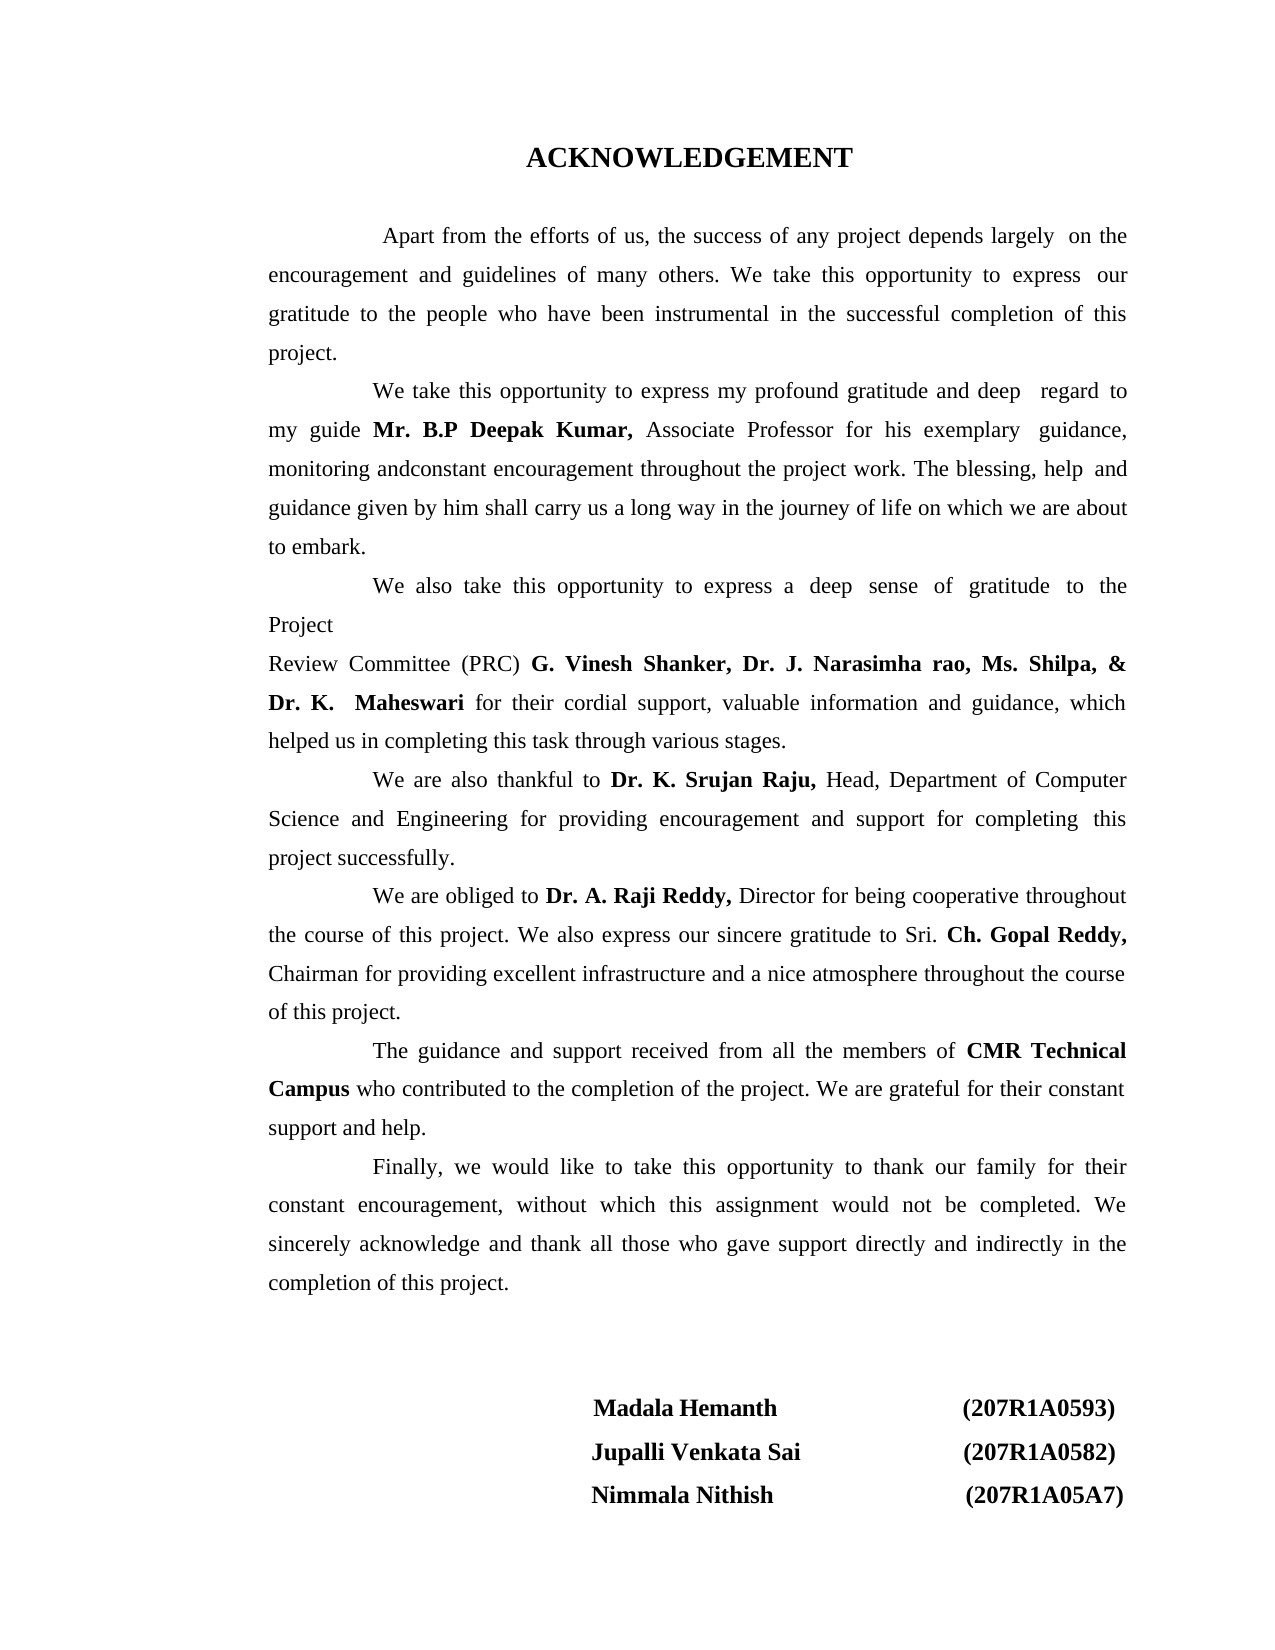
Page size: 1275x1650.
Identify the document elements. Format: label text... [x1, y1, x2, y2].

text We are also thankful to Dr. K. Srujan Raju, Head, Department of Computer Science and Engineering for providing encouragement and support for completing this project successfully. [268, 766, 1127, 870]
text Finally, we would like to take this opportunity to thank our family for their constant encouragement, without which this assignment would not be completed. We sincerely acknowledge and thank all those who gave support directly and indirectly in the completion of this project. [268, 1153, 1127, 1295]
text Madala Hemanth (207R1A0593) [593, 1393, 1164, 1422]
text ACKNOWLEDGEMENT [268, 141, 1111, 174]
text Review Committee (PRC) G. Vinesh Shanker, Dr. J. Narasimha rao, Ms. Shilpa, & Dr. K. Maheswari for their cordial support, valuable information and guidance, which helped us in completing this task through various stages. [268, 650, 1127, 754]
text The guidance and support received from all the members of CMR Technical Campus who contributed to the completion of the project. We are grateful for their constant support and help. [268, 1037, 1126, 1141]
text Apart from the efforts of us, the success of any project depends largely on the encouragement and guidelines of many others. We take this opportunity to express our gratitude to the people who have been instrumental in the successful completion of this project. [268, 222, 1127, 365]
text We take this opportunity to express my profound gratitude and deep regard to my guide Mr. B.P Deepak Kumar, Associate Professor for his exemplary guidance, monitoring andconstant encouragement throughout the project work. The blessing, help and guidance given by him shall carry us a long way in the journey of life on which we are about to embark. [268, 377, 1127, 560]
text Jupalli Venkata Sai (207R1A0582) [591, 1437, 1164, 1465]
text We also take this opportunity to express a deep sense of gratitude to the Project [268, 572, 1127, 638]
text Nimmala Nithish (207R1A05A7) [591, 1480, 1164, 1509]
text We are obliged to Dr. A. Raji Reddy, Director for being cooperative throughout the course of this project. We also express our sincere gratitude to Sri. Ch. Gopal Reddy, Chairman for providing excellent infrastructure and a nice atmosphere throughout the course of this project. [268, 882, 1127, 1024]
